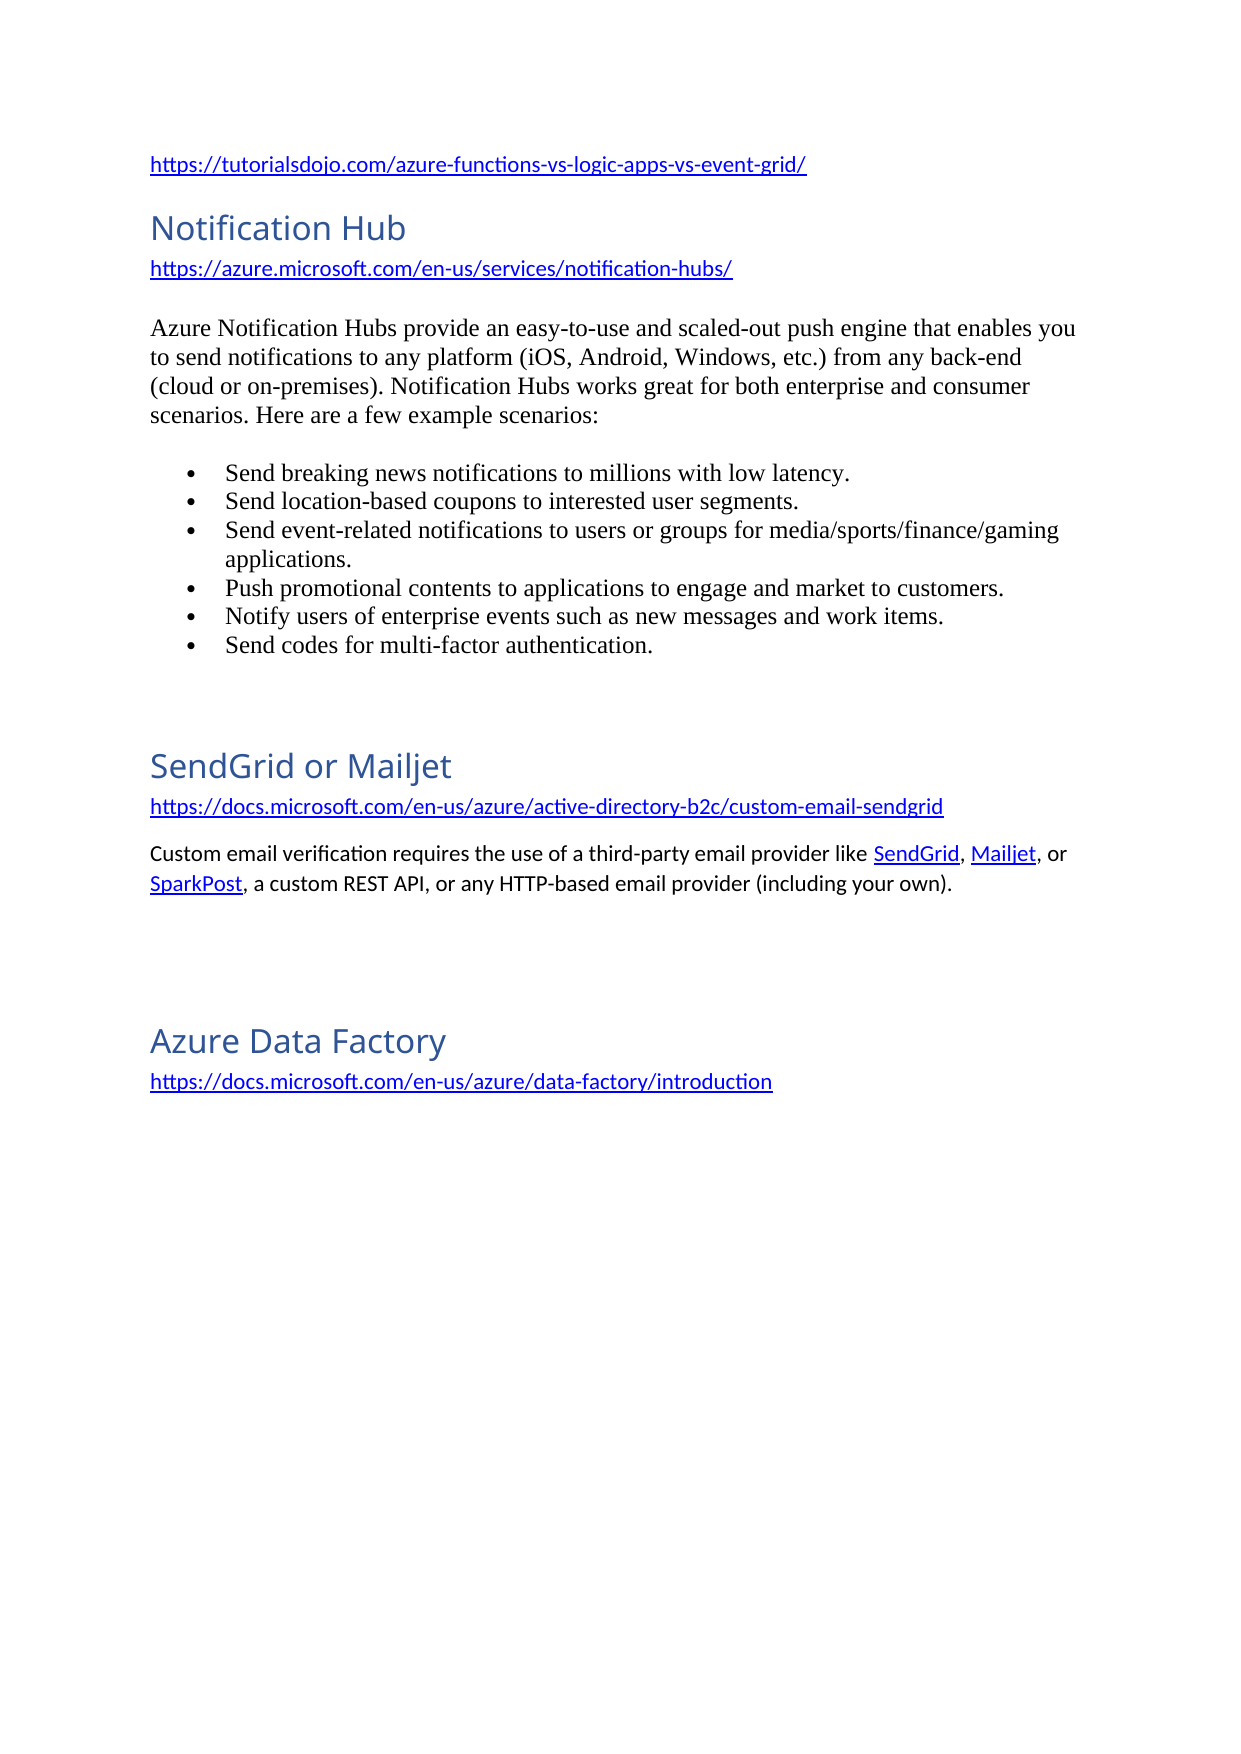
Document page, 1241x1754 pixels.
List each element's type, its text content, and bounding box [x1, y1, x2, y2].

list Send event-related notifications to users or groups for media/sports/finance/gaming applications. [187, 515, 1090, 573]
text https://docs.microsoft.com/en-us/azure/active-directory-b2c/custom-email-sendgrid [150, 792, 1090, 820]
list Send location-based coupons to interested user segments. [187, 486, 1090, 515]
text Custom email verification requires the use of a third-party email provider like SendGrid, Mailjet, or SparkPost, a custom REST API, or any HTTP-based email provider (including your own). [150, 839, 1090, 897]
text Azure Notification Hubs provide an easy-to-use and scaled-out push engine that enables you to send notifications to any platform (iOS, Android, Windows, etc.) from any back-end (cloud or on-premises). Notification Hubs works great for both enterprise and consumer scenarios. Here are a few example scenarios: [150, 313, 1090, 428]
subtitle Azure Data Factory [150, 1018, 1090, 1064]
text https://tutorialsdojo.com/azure-functions-vs-logic-apps-vs-event-grid/ [150, 150, 1090, 178]
list Push promotional contents to applications to engage and market to customers. [187, 573, 1090, 601]
list Send codes for multi-factor authentication. [187, 630, 1090, 659]
text https://azure.microsoft.com/en-us/services/notification-hubs/ [150, 254, 1090, 282]
subtitle SendGrid or Mailjet [150, 743, 1090, 789]
list Notify users of enterprise events such as new messages and work items. [187, 601, 1090, 630]
subtitle Notification Hub [150, 205, 1090, 251]
list Send breaking news notifications to millions with low latency. [187, 458, 1090, 486]
text https://docs.microsoft.com/en-us/azure/data-factory/introduction [150, 1067, 1090, 1095]
